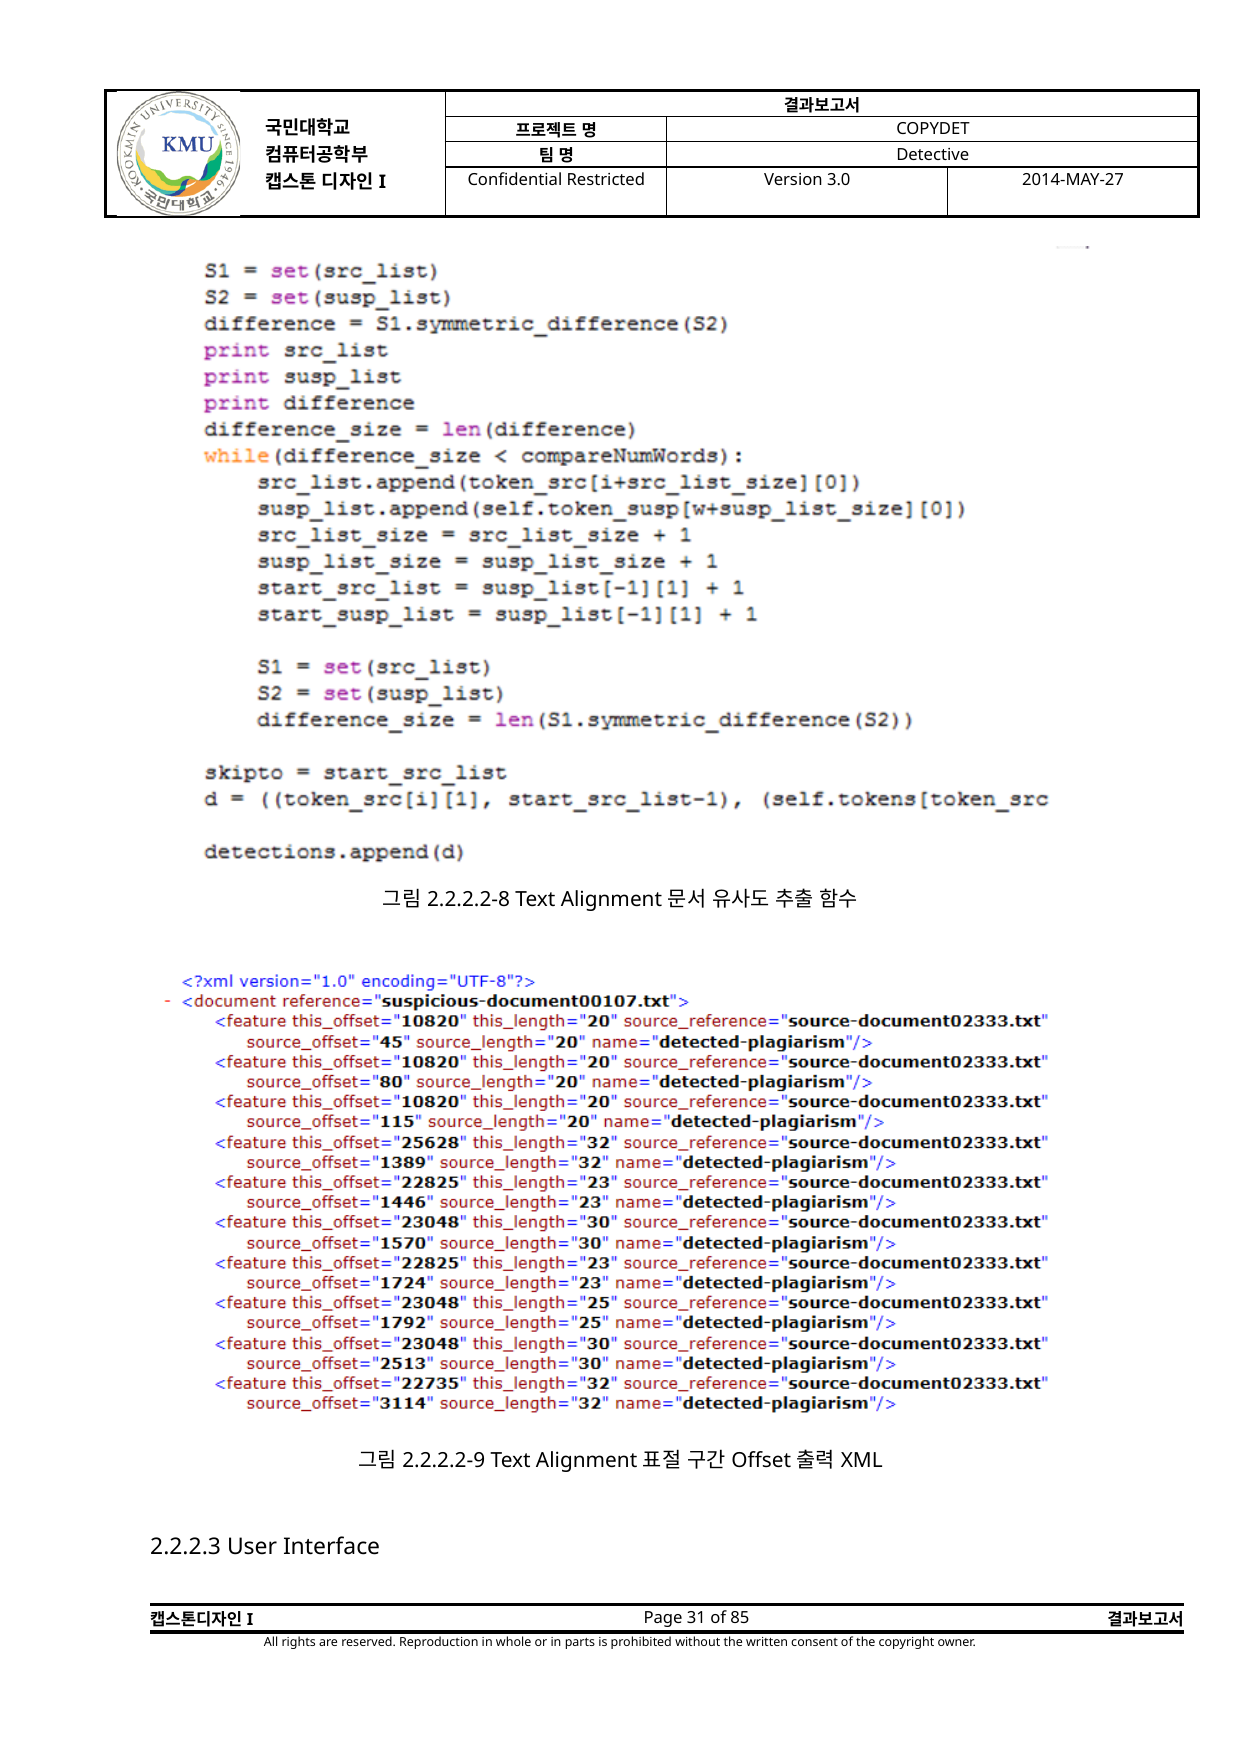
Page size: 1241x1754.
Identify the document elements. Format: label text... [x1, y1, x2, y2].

subtitle 2.2.2.3 User Interface [150, 1530, 1090, 1562]
text 그림 2.2.2.2-8 Text Alignment 문서 유사도 추출 함수 [150, 883, 1090, 913]
picture [116, 91, 241, 216]
picture [150, 941, 1091, 1415]
picture [150, 246, 1090, 883]
text 그림 2.2.2.2-9 Text Alignment 표절 구간 Offset 출력 XML [150, 1443, 1090, 1473]
